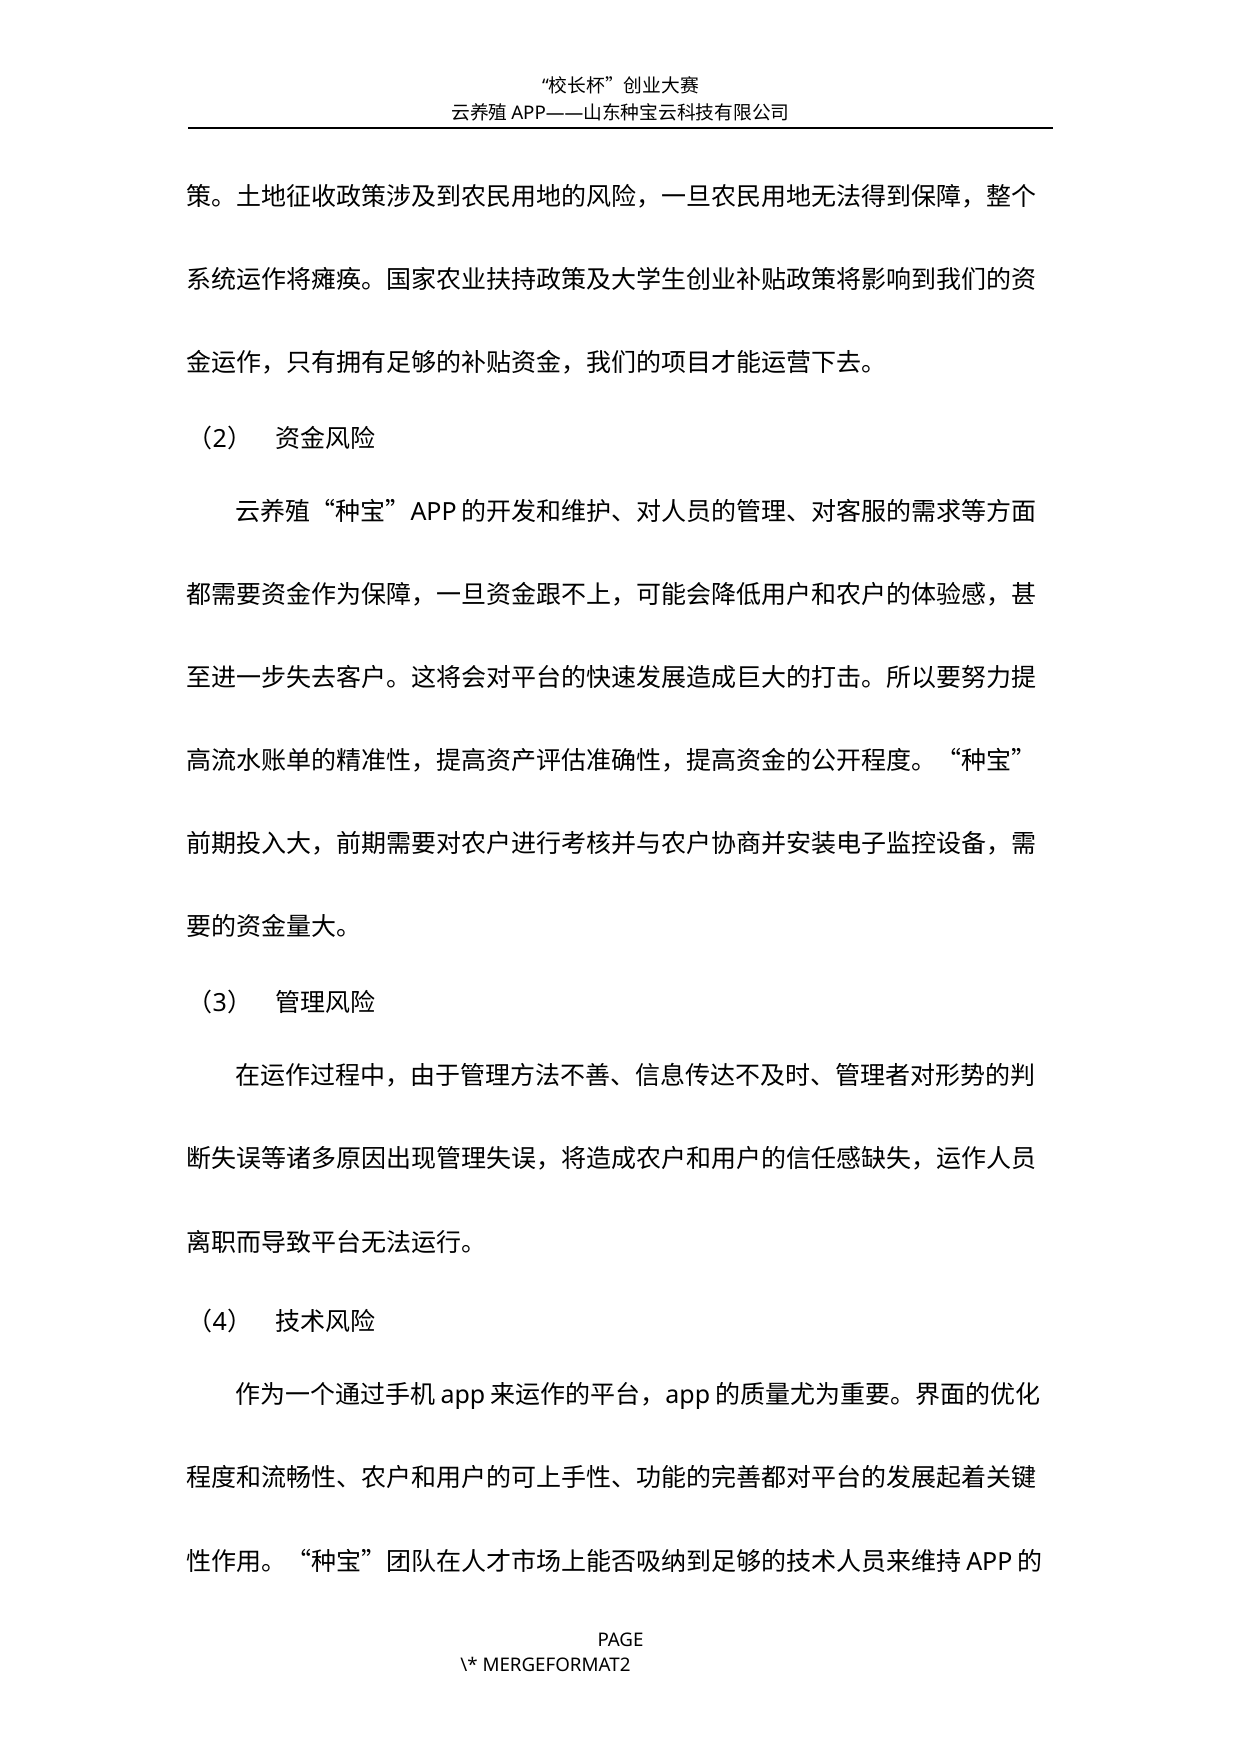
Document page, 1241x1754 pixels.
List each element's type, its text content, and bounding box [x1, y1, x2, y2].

list 资金风险 [187, 404, 1053, 469]
list 技术风险 [187, 1287, 1053, 1352]
text 云养殖“种宝”APP的开发和维护、对人员的管理、对客服的需求等方面都需要资金作为保障，一旦资金跟不上，可能会降低用户和农户的体验感，甚至进一步失去客户。这将会对平台的快速发展造成巨大的打击。所以要努力提高流水账单的精准性，提高资产评估准确性，提高资金的公开程度。“种宝”前期投入大，前期需要对农户进行考核并与农户协商并安装电子监控设备，需要的资金量大。 [186, 477, 1053, 957]
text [186, 1360, 1053, 1592]
list 管理风险 [187, 968, 1053, 1033]
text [186, 162, 1053, 393]
text 在运作过程中，由于管理方法不善、信息传达不及时、管理者对形势的判断失误等诸多原因出现管理失误，将造成农户和用户的信任感缺失，运作人员离职而导致平台无法运行。 [186, 1041, 1053, 1273]
